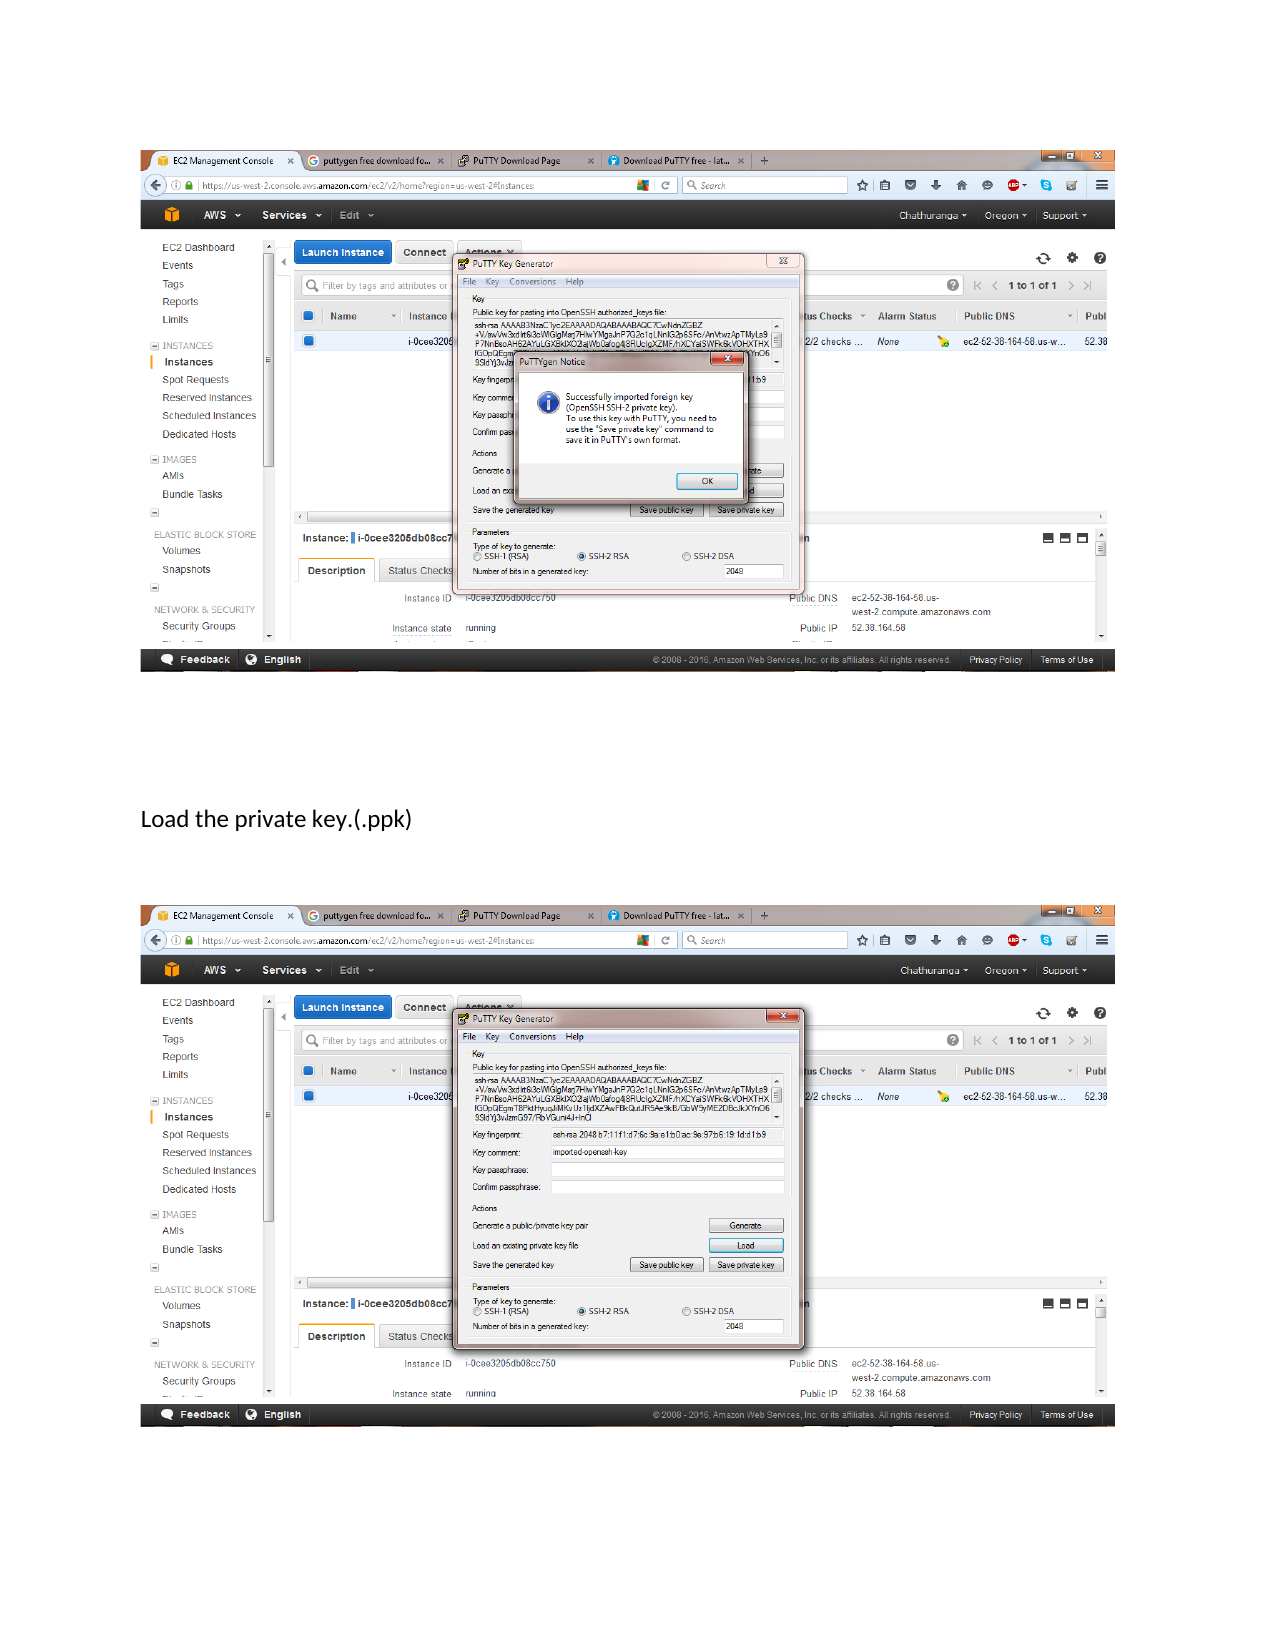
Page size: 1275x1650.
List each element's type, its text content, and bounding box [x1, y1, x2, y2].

picture [140, 905, 1115, 1427]
picture [140, 150, 1115, 672]
text Load the private key.(.ppk) [141, 803, 1125, 833]
